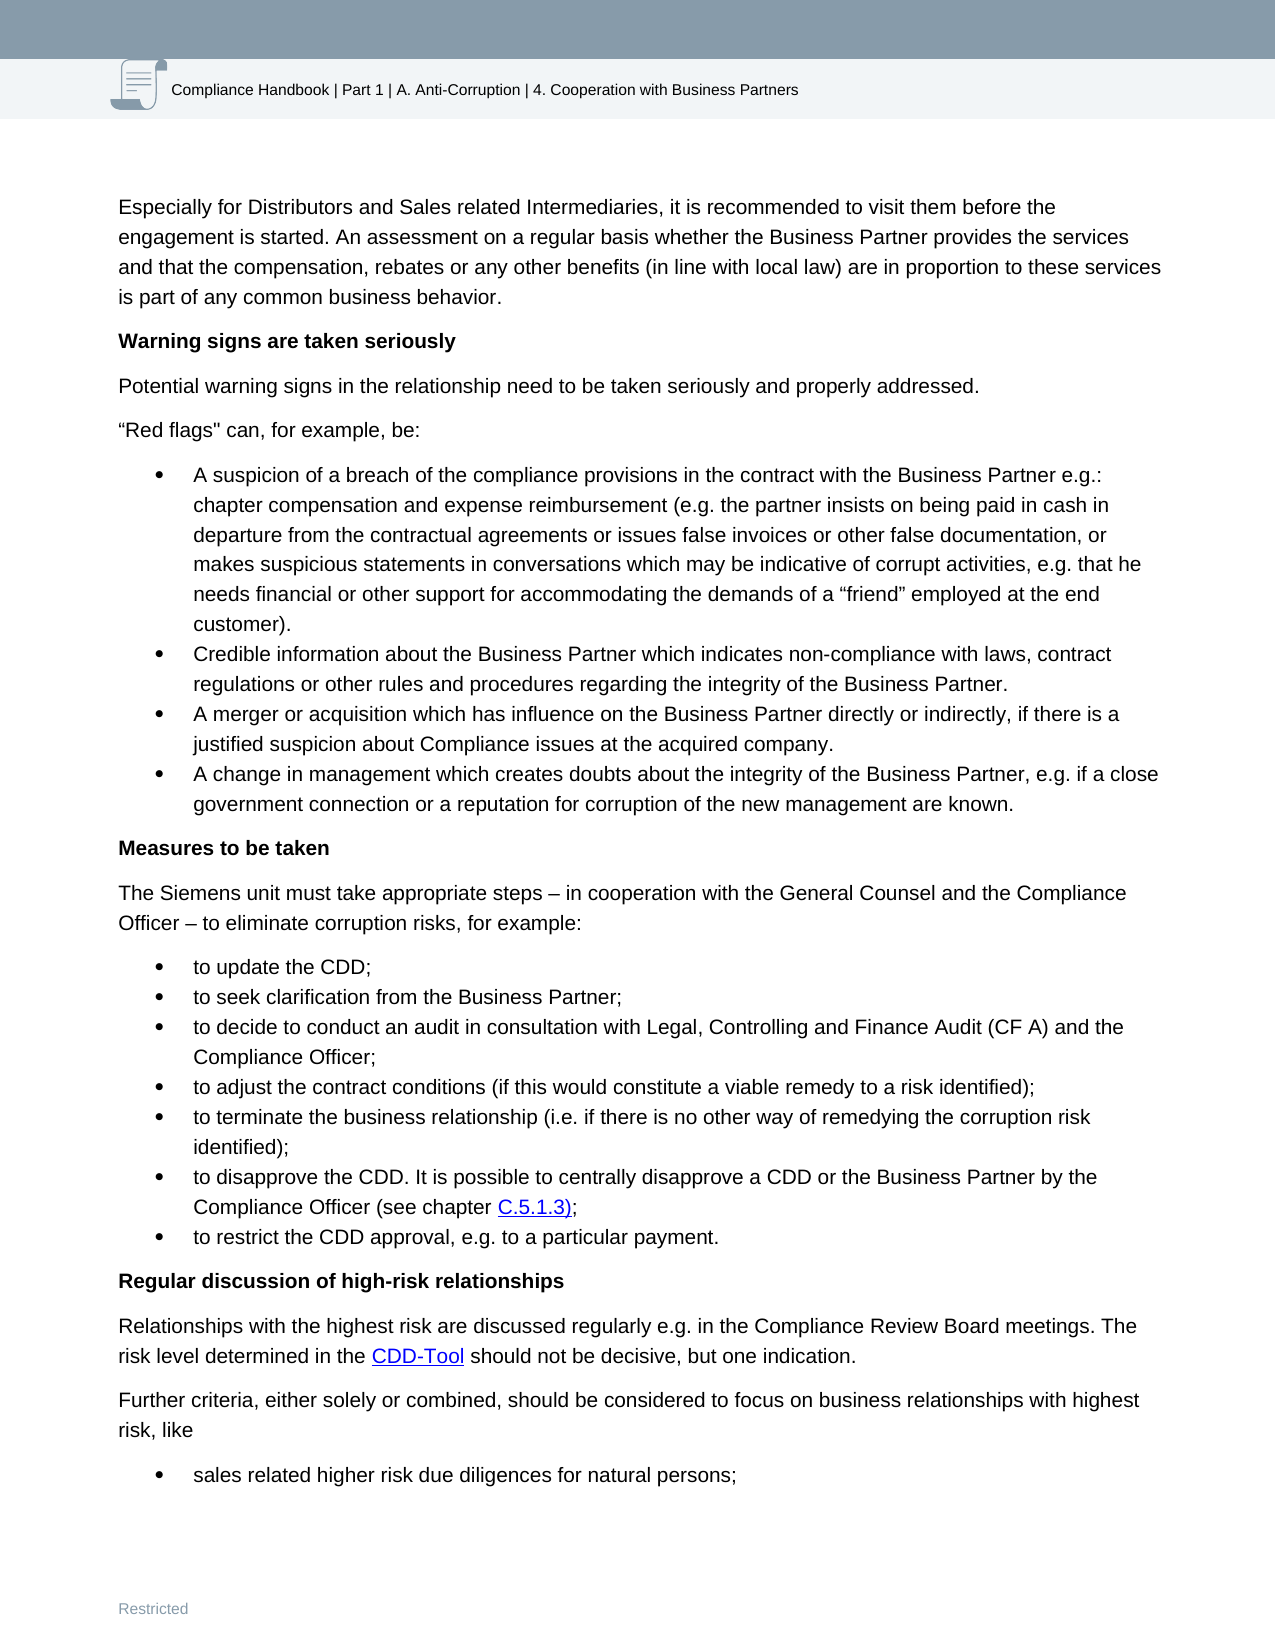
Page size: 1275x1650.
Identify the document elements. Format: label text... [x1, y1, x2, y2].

list to restrict the CDD approval, e.g. to a particular payment. [156, 1225, 1169, 1249]
text Potential warning signs in the relationship need to be taken seriously and properly addressed. [118, 373, 1169, 397]
text Relationships with the highest risk are discussed regularly e.g. in the Compliance Review Board meetings. The risk level determined in the CDD-Tool should not be decisive, but one indication. [118, 1314, 1169, 1368]
list to disapprove the CDD. It is possible to centrally disapprove a CDD or the Business Partner by the Compliance Officer (see chapter C.5.1.3); [156, 1165, 1169, 1219]
text “Red flags" can, for example, be: [118, 418, 1169, 442]
list Credible information about the Business Partner which indicates non-compliance with laws, contract regulations or other rules and procedures regarding the integrity of the Business Partner. [156, 642, 1169, 696]
text Regular discussion of high-risk relationships [118, 1269, 1169, 1293]
list to terminate the business relationship (i.e. if there is no other way of remedying the corruption risk identified); [156, 1105, 1169, 1159]
list A change in management which creates doubts about the integrity of the Business Partner, e.g. if a close government connection or a reputation for corruption of the new management are known. [156, 762, 1169, 816]
list sales related higher risk due diligences for natural persons; [156, 1463, 1169, 1487]
picture [110, 59, 168, 110]
list to update the CDD; [156, 955, 1169, 979]
text Especially for Distributors and Sales related Intermediaries, it is recommended to visit them before the engagement is started. An assessment on a regular basis whether the Business Partner provides the services and that the compensation, rebates or any other benefits (in line with local law) are in proportion to these services is part of any common business behavior. [118, 195, 1169, 308]
text The Siemens unit must take appropriate steps – in cooperation with the General Counsel and the Compliance Officer – to eliminate corruption risks, for example: [118, 881, 1169, 934]
text Further criteria, either solely or combined, should be considered to focus on business relationships with highest risk, like [118, 1388, 1169, 1442]
text Warning signs are taken seriously [118, 329, 1169, 353]
text Measures to be taken [118, 836, 1169, 860]
list A suspicion of a breach of the compliance provisions in the contract with the Business Partner e.g.: chapter compensation and expense reimbursement (e.g. the partner insists on being paid in cash in departure from the contractual agreements or issues false invoices or other false documentation, or makes suspicious statements in conversations which may be indicative of corrupt activities, e.g. that he needs financial or other support for accommodating the demands of a “friend” employed at the end customer). [156, 462, 1169, 636]
list to decide to conduct an audit in consultation with Legal, Controlling and Finance Audit (CF A) and the Compliance Officer; [156, 1015, 1169, 1069]
list to seek clarification from the Business Partner; [156, 985, 1169, 1009]
list to adjust the contract conditions (if this would constitute a viable remedy to a risk identified); [156, 1075, 1169, 1099]
list A merger or acquisition which has influence on the Business Partner directly or indirectly, if there is a justified suspicion about Compliance issues at the acquired company. [156, 702, 1169, 756]
